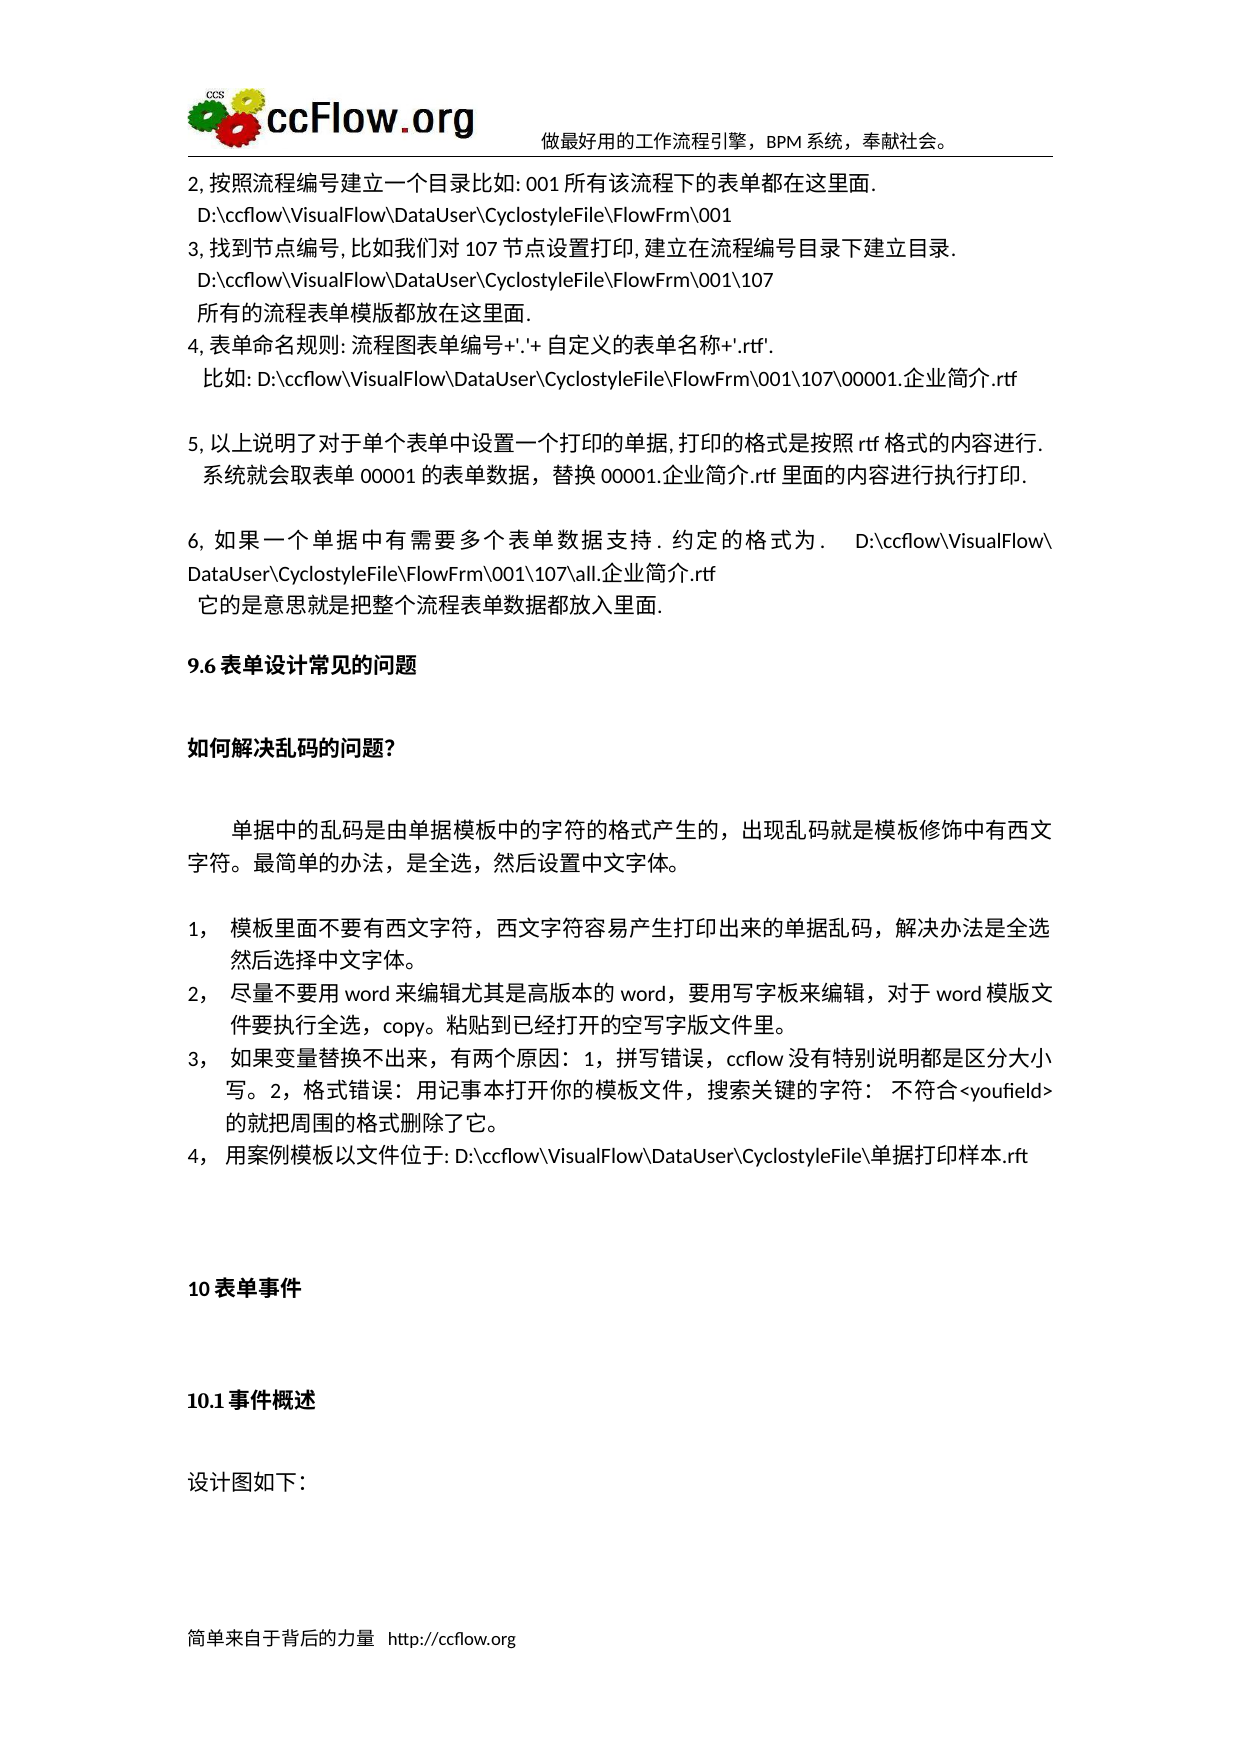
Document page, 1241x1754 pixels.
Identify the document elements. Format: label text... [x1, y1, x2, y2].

picture [187, 88, 478, 149]
list 用案例模板以文件位于: D:\ccflow\VisualFlow\DataUser\CyclostyleFile\单据打印样本.rft [187, 1138, 1053, 1170]
text 比如: D:\ccflow\VisualFlow\DataUser\CyclostyleFile\FlowFrm\001\107\00001.企业简介.rtf [187, 361, 1053, 393]
text 单据中的乱码是由单据模板中的字符的格式产生的，出现乱码就是模板修饰中有西文字符。最简单的办法，是全选，然后设置中文字体。 [187, 813, 1053, 910]
subtitle 10表单事件 [187, 1271, 1053, 1303]
text 6, 如果一个单据中有需要多个表单数据支持. 约定的格式为. D:\ccflow\VisualFlow\DataUser\CyclostyleFile\FlowFrm\001\107\all.企业简介.rtf [187, 523, 1053, 588]
text 4, 表单命名规则: 流程图表单编号+'.'+ 自定义的表单名称+'.rtf'. [187, 328, 1053, 361]
subtitle 如何解决乱码的问题？ [187, 730, 1053, 763]
list 模板里面不要有西文字符，西文字符容易产生打印出来的单据乱码，解决办法是全选然后选择中文字体。 [187, 910, 1053, 975]
text D:\ccflow\VisualFlow\DataUser\CyclostyleFile\FlowFrm\001\107 [187, 263, 1053, 296]
subtitle 10.1事件概述 [187, 1382, 1053, 1415]
list 尽量不要用word来编辑尤其是高版本的word，要用写字板来编辑，对于word模版文件要执行全选，copy。粘贴到已经打开的空写字版文件里。 [187, 975, 1053, 1040]
list 如果变量替换不出来，有两个原因：1，拼写错误，ccflow没有特别说明都是区分大小写。2，格式错误：用记事本打开你的模板文件，搜索关键的字符： 不符合<youfield>的就把周围的格式删除了它。 [187, 1040, 1053, 1138]
text 3, 找到节点编号, 比如我们对107 节点设置打印, 建立在流程编号目录下建立目录. [187, 231, 1053, 263]
subtitle 9.6表单设计常见的问题 [187, 648, 1053, 680]
text 设计图如下： [187, 1465, 1053, 1497]
text 所有的流程表单模版都放在这里面. [187, 296, 1053, 328]
text 5, 以上说明了对于单个表单中设置一个打印的单据, 打印的格式是按照rtf 格式的内容进行. [187, 426, 1053, 458]
text 它的是意思就是把整个流程表单数据都放入里面. [187, 588, 1053, 621]
text 2, 按照流程编号建立一个目录比如: 001 所有该流程下的表单都在这里面. [187, 166, 1053, 198]
text 系统就会取表单 00001 的表单数据，替换 00001.企业简介.rtf 里面的内容进行执行打印. [187, 458, 1053, 491]
text D:\ccflow\VisualFlow\DataUser\CyclostyleFile\FlowFrm\001 [187, 198, 1053, 231]
